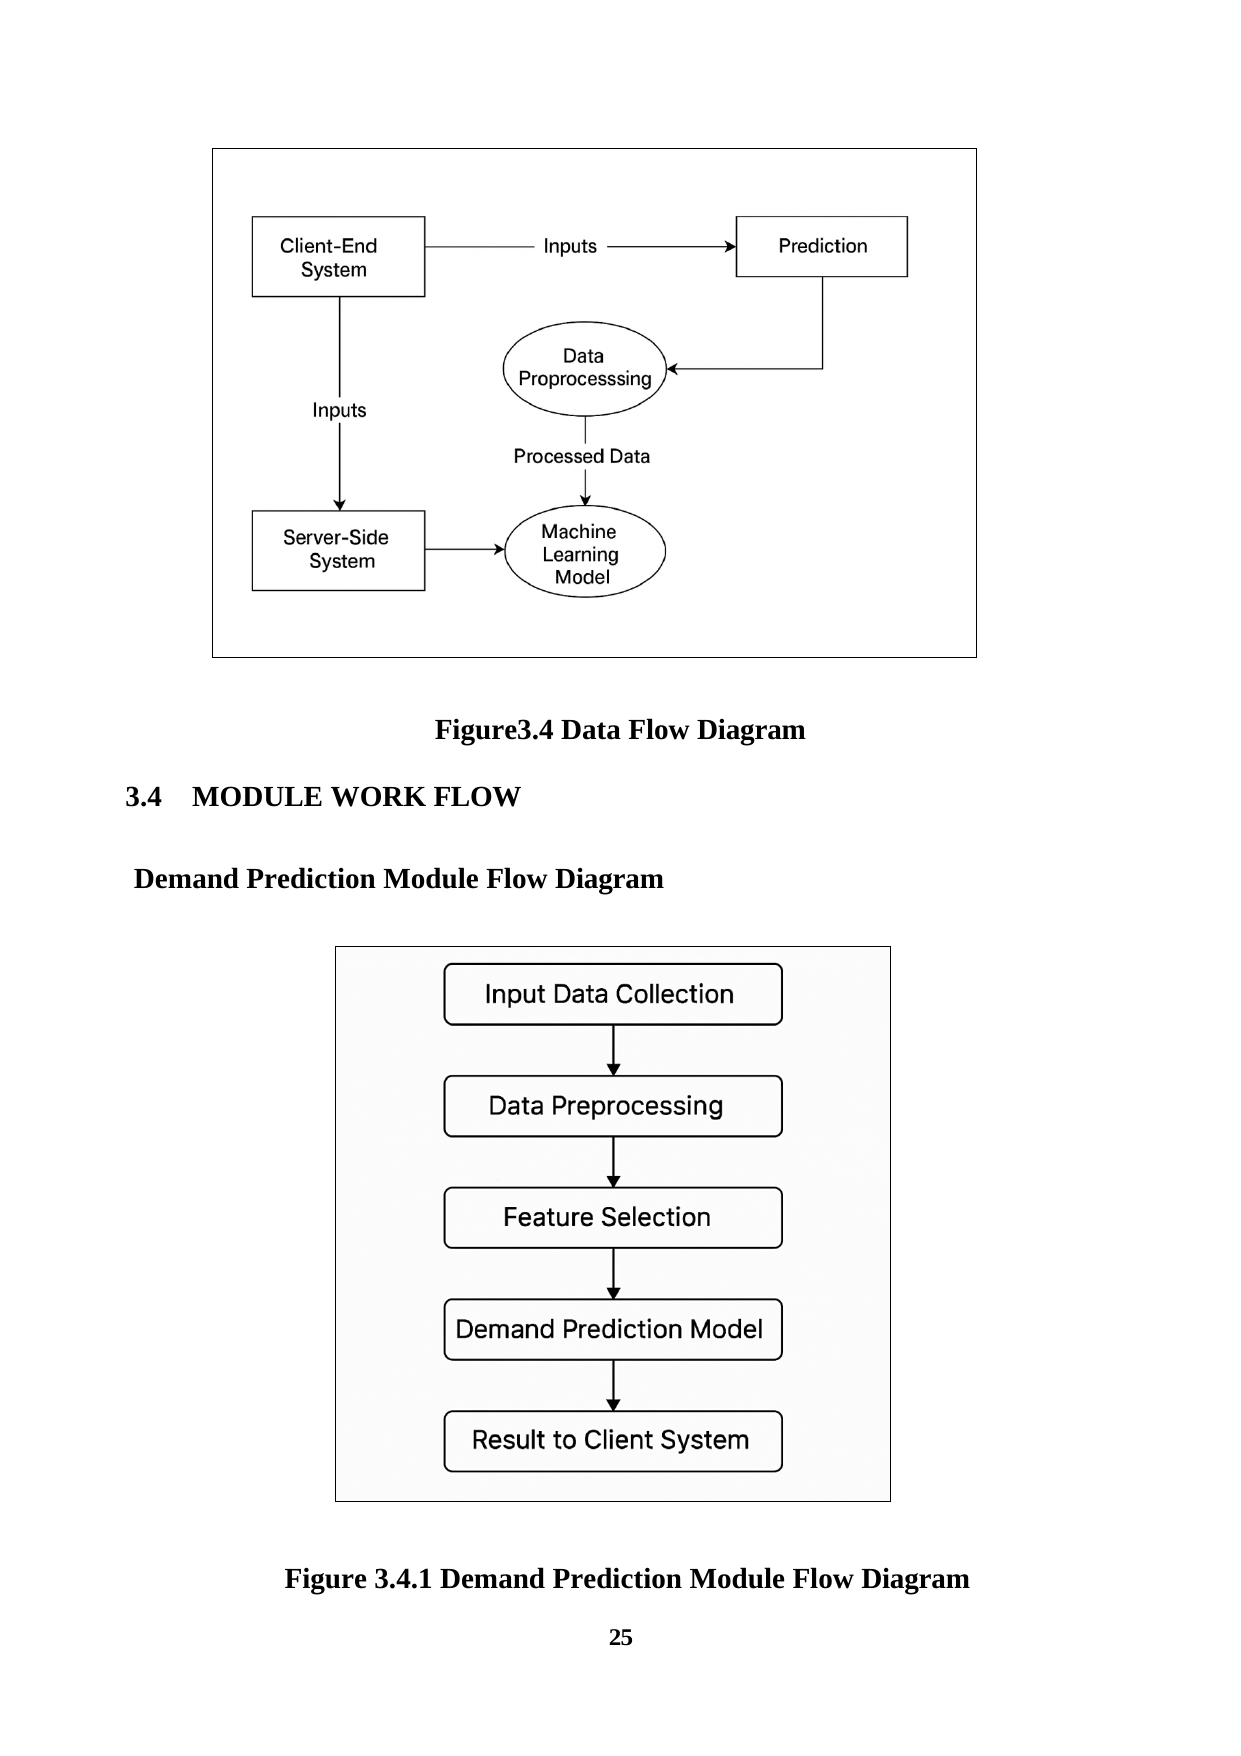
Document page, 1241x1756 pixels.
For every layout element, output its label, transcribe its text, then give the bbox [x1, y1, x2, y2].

subtitle MODULE WORK FLOW [125, 779, 1136, 813]
text Figure 3.4.1 Demand Prediction Module Flow Diagram [118, 1561, 1136, 1594]
text Demand Prediction Module Flow Diagram [118, 861, 1136, 894]
text Figure3.4 Data Flow Diagram [434, 712, 1136, 745]
picture [336, 947, 890, 1501]
picture [213, 149, 976, 657]
